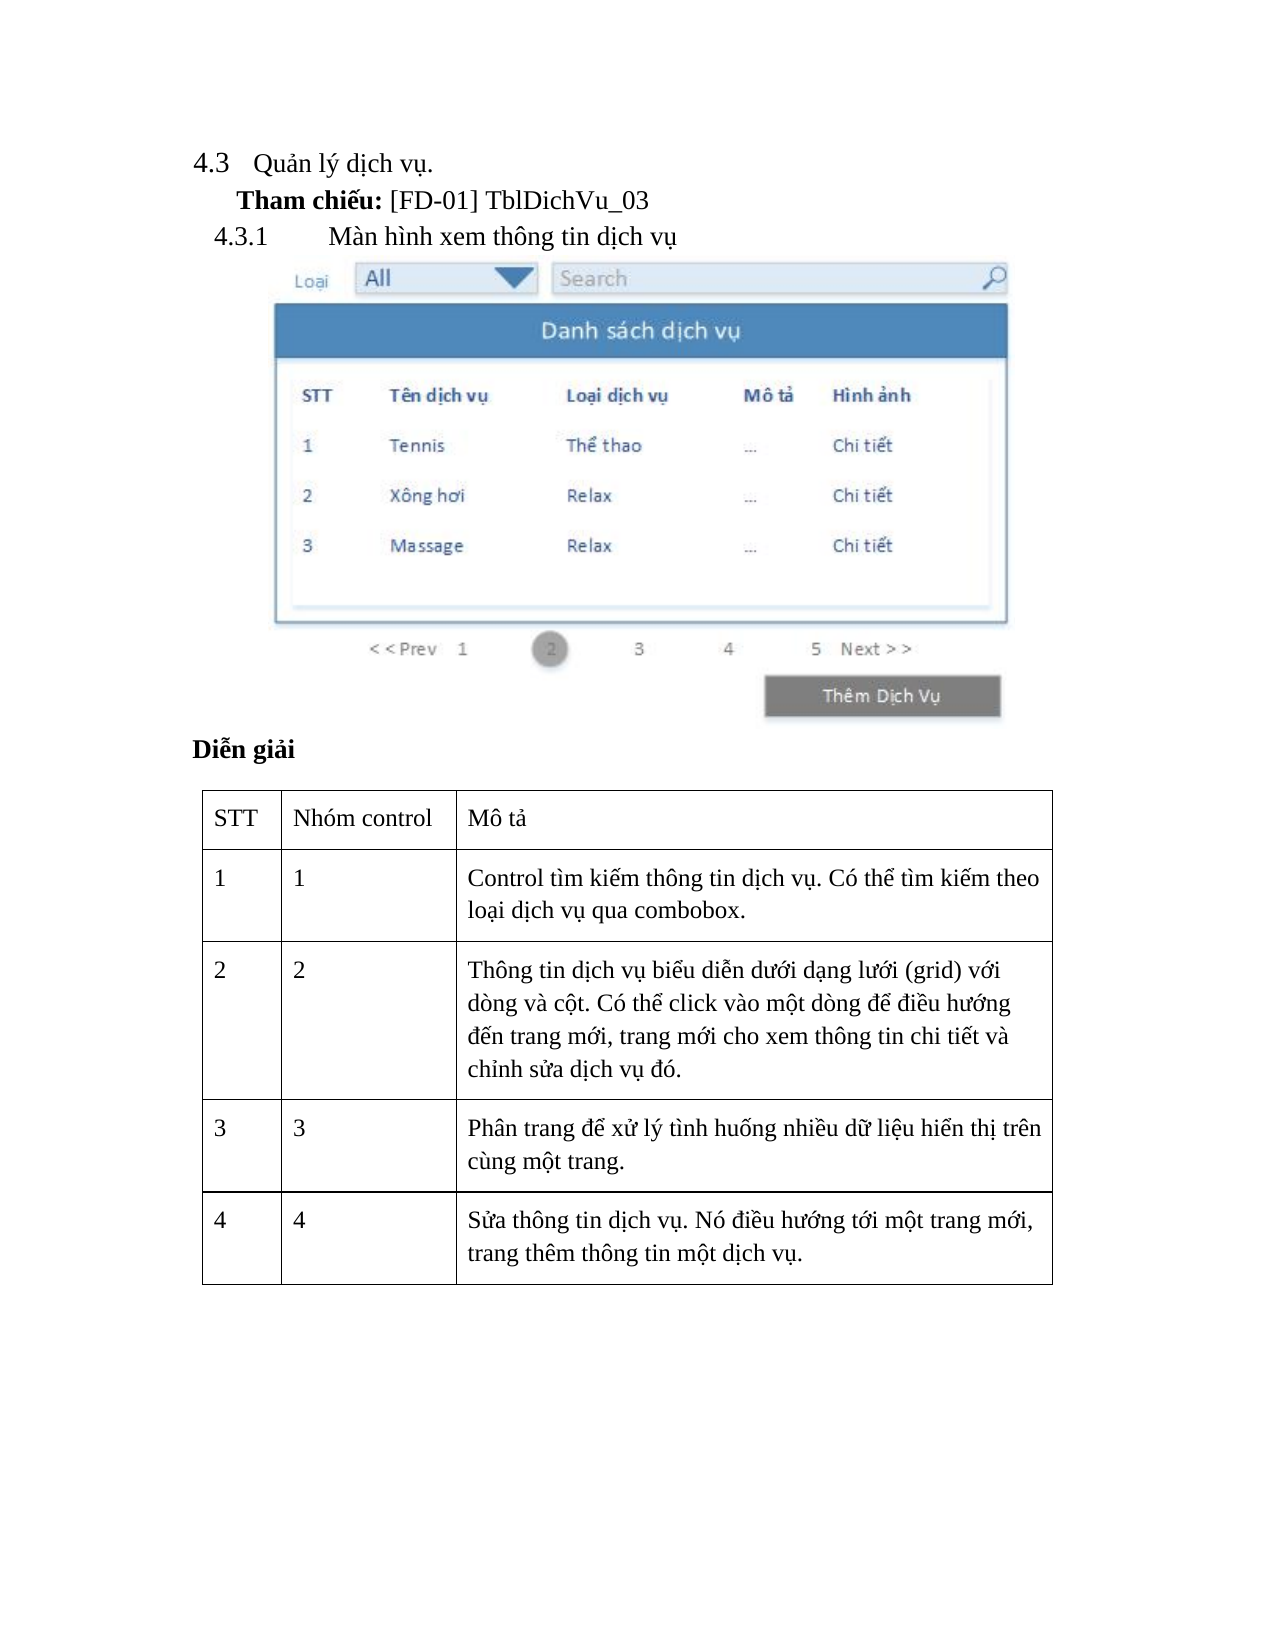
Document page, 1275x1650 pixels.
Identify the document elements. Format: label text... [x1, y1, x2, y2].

table_cell 3 [282, 1100, 456, 1191]
text Quản lý dịch vụ. [193, 145, 1137, 179]
table_cell 3 [203, 1100, 281, 1191]
table_cell 2 [282, 942, 456, 1099]
table_cell 1 [203, 850, 281, 941]
table_cell 1 [282, 850, 456, 941]
table_cell Thông tin dịch vụ biểu diễn dưới dạng lưới (grid) với dòng và cột. Có thể click vào một dòng để điều hướng đến trang mới, trang mới cho xem thông tin chi tiết và chỉnh sửa dịch vụ đó. [457, 942, 1052, 1099]
table_header Nhóm control [282, 791, 456, 849]
table_header STT [203, 791, 281, 849]
list Tham chiếu: [FD-01] TblDichVu_03 [236, 184, 1137, 215]
list Diễn giải [192, 733, 1137, 764]
list Màn hình xem thông tin dịch vụ [268, 220, 1137, 251]
table_cell Phân trang để xử lý tình huống nhiều dữ liệu hiển thị trên cùng một trang. [457, 1100, 1052, 1191]
table_header Mô tả [457, 791, 1052, 849]
table_cell 2 [203, 942, 281, 1099]
picture [268, 255, 1015, 729]
table_cell Control tìm kiếm thông tin dịch vụ. Có thể tìm kiếm theo loại dịch vụ qua combobox. [457, 850, 1052, 941]
table_cell Sửa thông tin dịch vụ. Nó điều hướng tới một trang mới, trang thêm thông tin một dịch vụ. [457, 1193, 1052, 1283]
table_cell 4 [203, 1193, 281, 1283]
table_cell 4 [282, 1193, 456, 1283]
